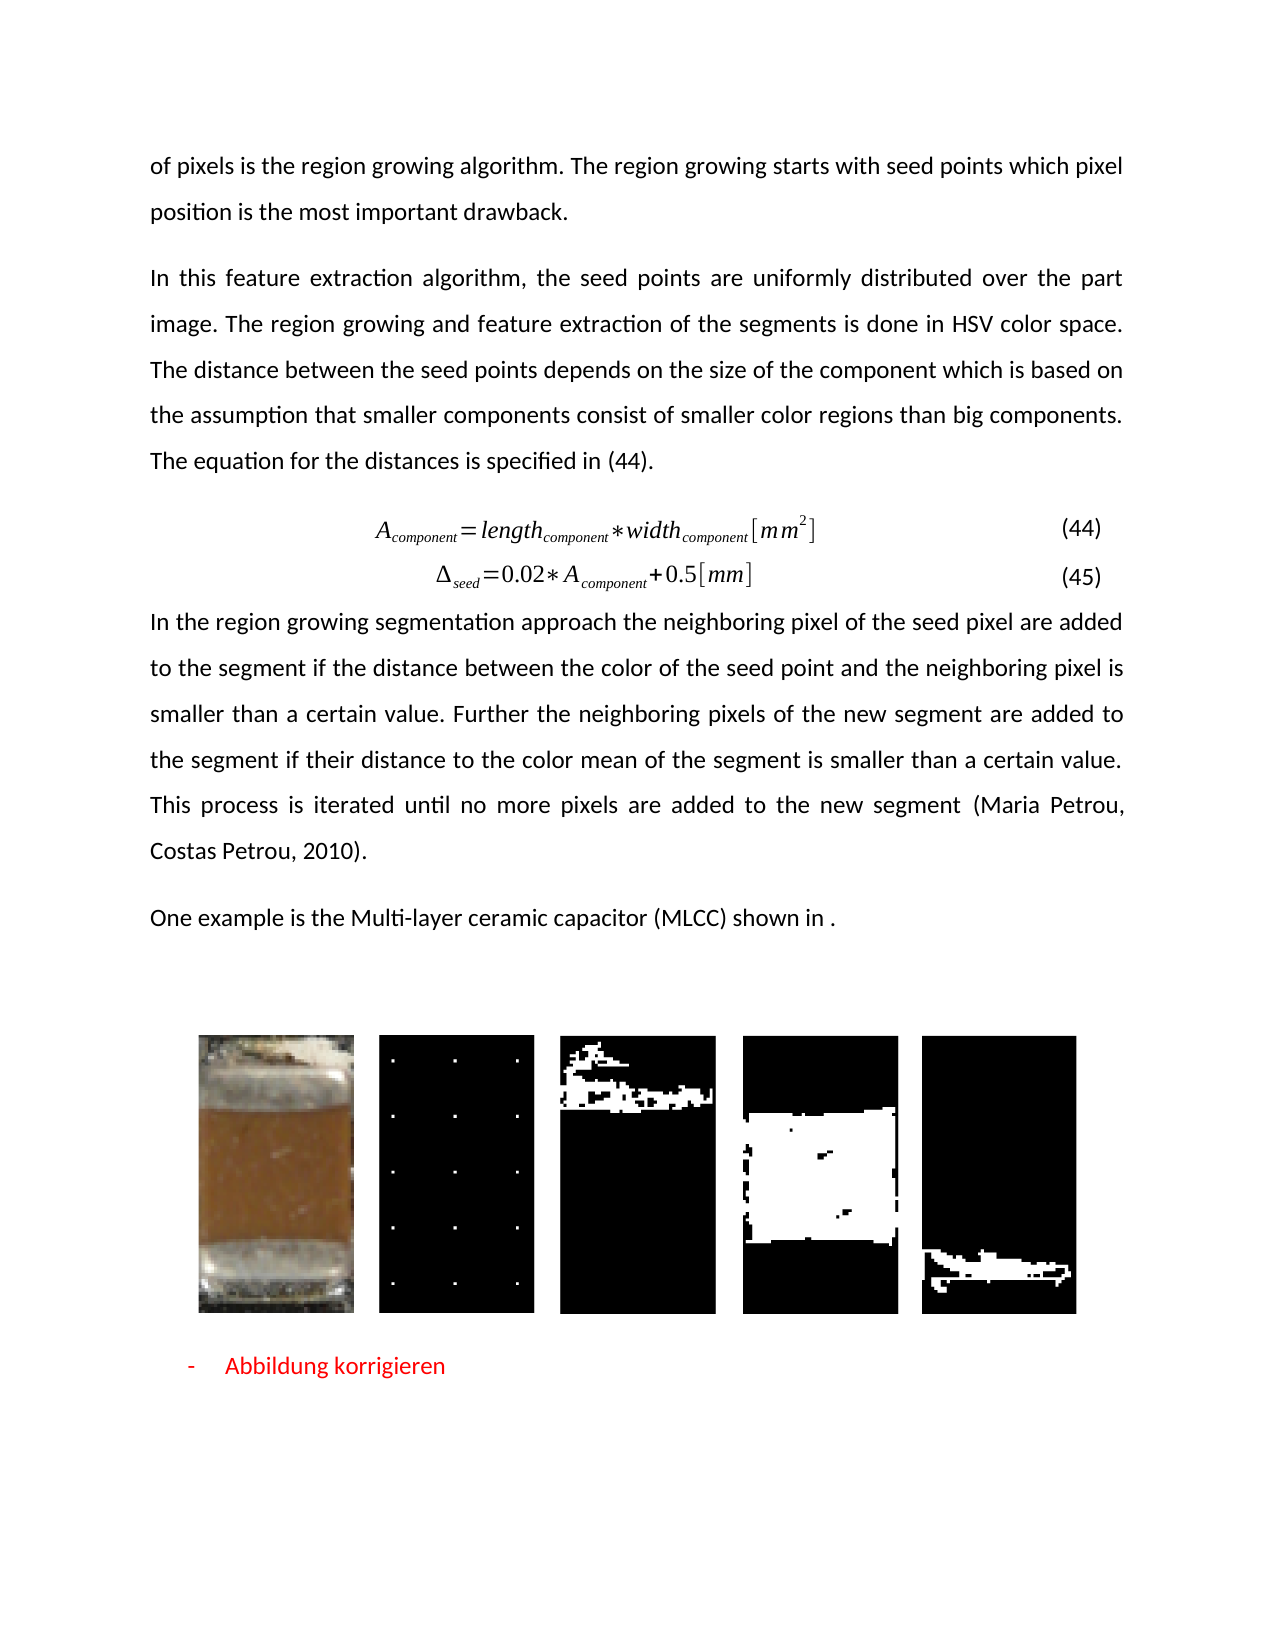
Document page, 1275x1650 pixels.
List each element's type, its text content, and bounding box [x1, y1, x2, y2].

text One example is the Multi-layer ceramic capacitor (MLCC) shown in . [150, 902, 1125, 932]
table_cell [139, 561, 1050, 607]
table_header [139, 512, 1050, 561]
picture [198, 1035, 1077, 1314]
text In this feature extraction algorithm, the seed points are uniformly distributed over the part image. The region growing and feature extraction of the segments is done in HSV color space. The distance between the seed points depends on the size of the component which is based on the assumption that smaller components consist of smaller color regions than big components. The equation for the distances is specified in (44). [150, 262, 1125, 476]
text In the region growing segmentation approach the neighboring pixel of the seed pixel are added to the segment if the distance between the color of the seed point and the neighboring pixel is smaller than a certain value. Further the neighboring pixels of the new segment are added to the segment if their distance to the color mean of the segment is smaller than a certain value. This process is iterated until no more pixels are added to the new segment . [150, 607, 1125, 866]
list Abbildung korrigieren [187, 1350, 1125, 1381]
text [150, 150, 1125, 226]
